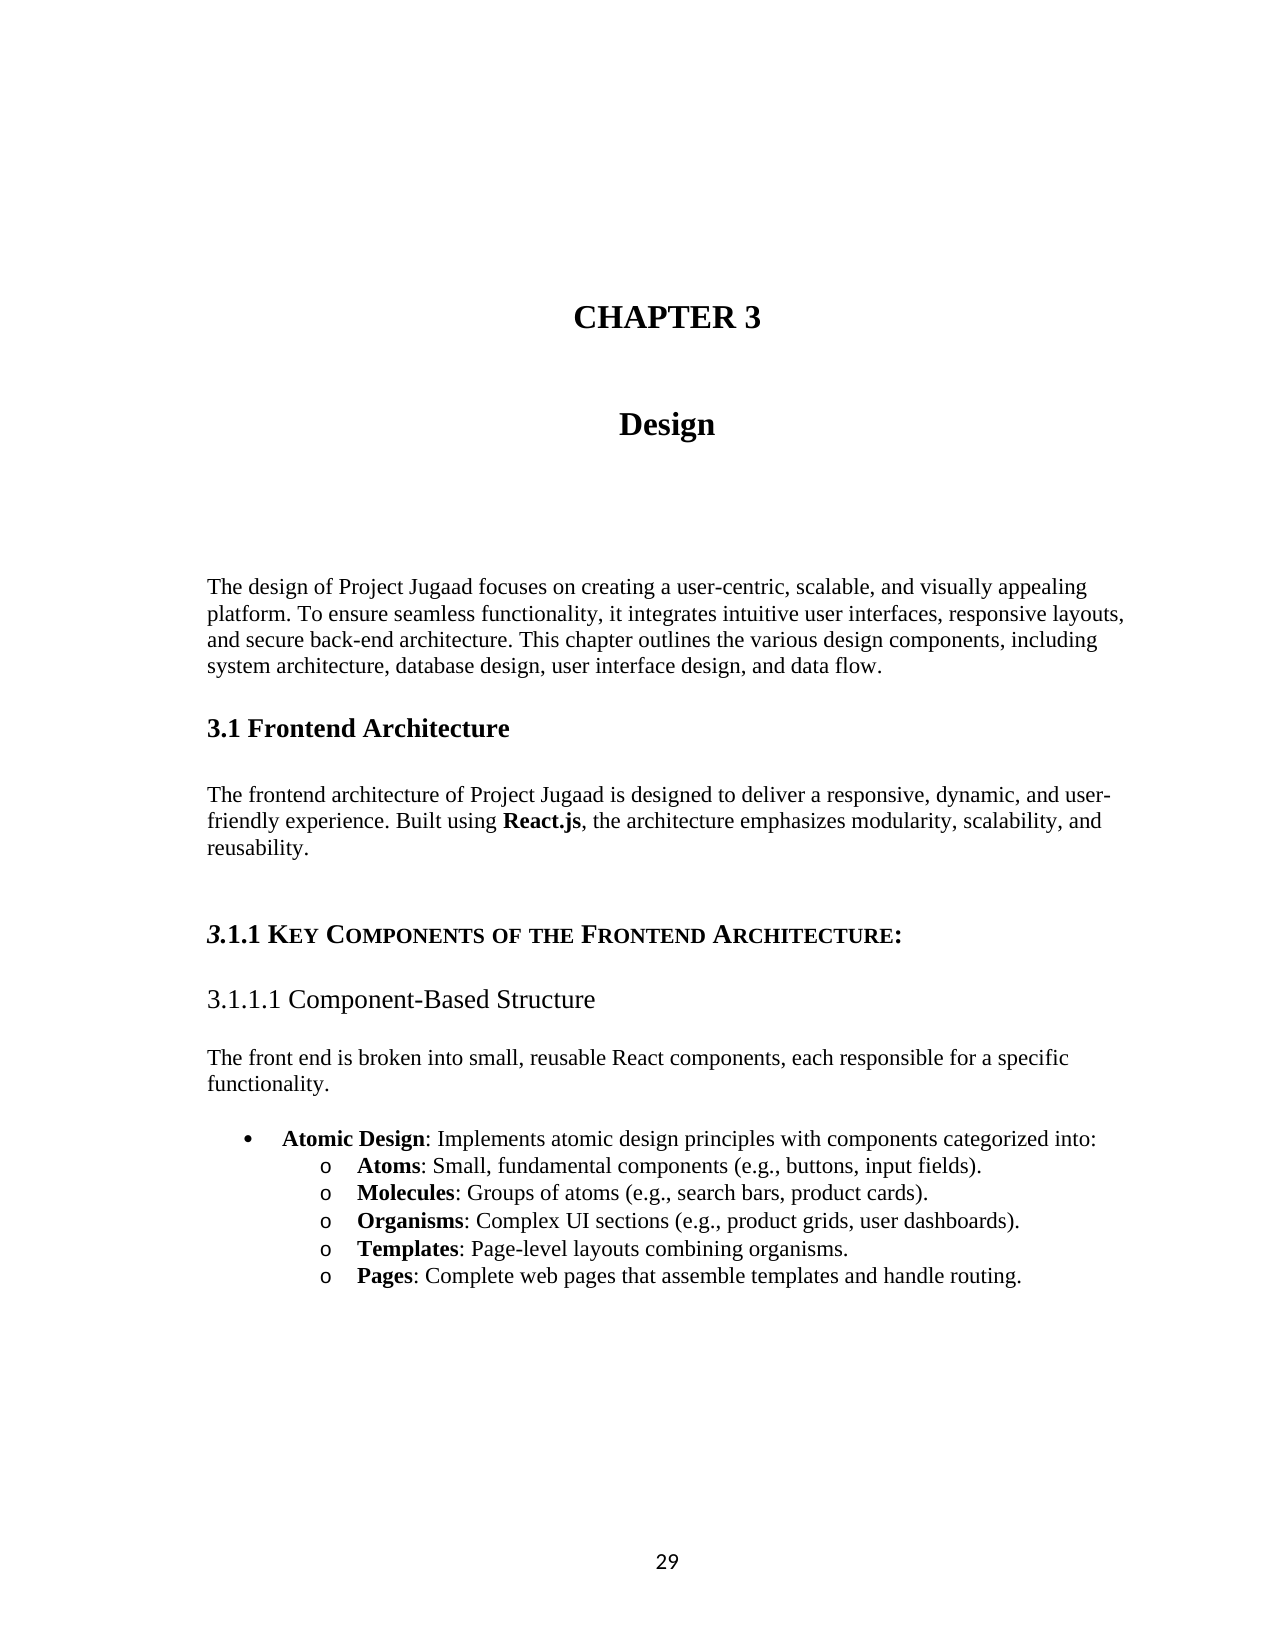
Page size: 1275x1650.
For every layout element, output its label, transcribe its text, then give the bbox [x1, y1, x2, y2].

text Design [207, 404, 1127, 443]
text 3.1.1.1 Component-Based Structure [207, 983, 1127, 1014]
text The front end is broken into small, reusable React components, each responsible for a specific functionality. [207, 1043, 1127, 1096]
list Atoms: Small, fundamental components (e.g., buttons, input fields). [319, 1152, 1127, 1179]
list Organisms: Complex UI sections (e.g., product grids, user dashboards). [319, 1207, 1127, 1234]
text The frontend architecture of Project Jugaad is designed to deliver a responsive, dynamic, and user-friendly experience. Built using React.js, the architecture emphasizes modularity, scalability, and reusability. [207, 781, 1127, 860]
subtitle 3.1 Frontend Architecture [207, 712, 1127, 743]
text 3.1.1 Key Components of the Frontend Architecture: [207, 918, 1127, 950]
list Molecules: Groups of atoms (e.g., search bars, product cards). [319, 1179, 1127, 1207]
text CHAPTER 3 [207, 298, 1127, 336]
text The design of Project Jugaad focuses on creating a user-centric, scalable, and visually appealing platform. To ensure seamless functionality, it integrates intuitive user interfaces, responsive layouts, and secure back-end architecture. This chapter outlines the various design components, including system architecture, database design, user interface design, and data flow. [207, 573, 1127, 679]
list Atomic Design: Implements atomic design principles with components categorized into: [244, 1125, 1127, 1152]
list Pages: Complete web pages that assemble templates and handle routing. [319, 1262, 1127, 1290]
list Templates: Page-level layouts combining organisms. [319, 1234, 1127, 1262]
